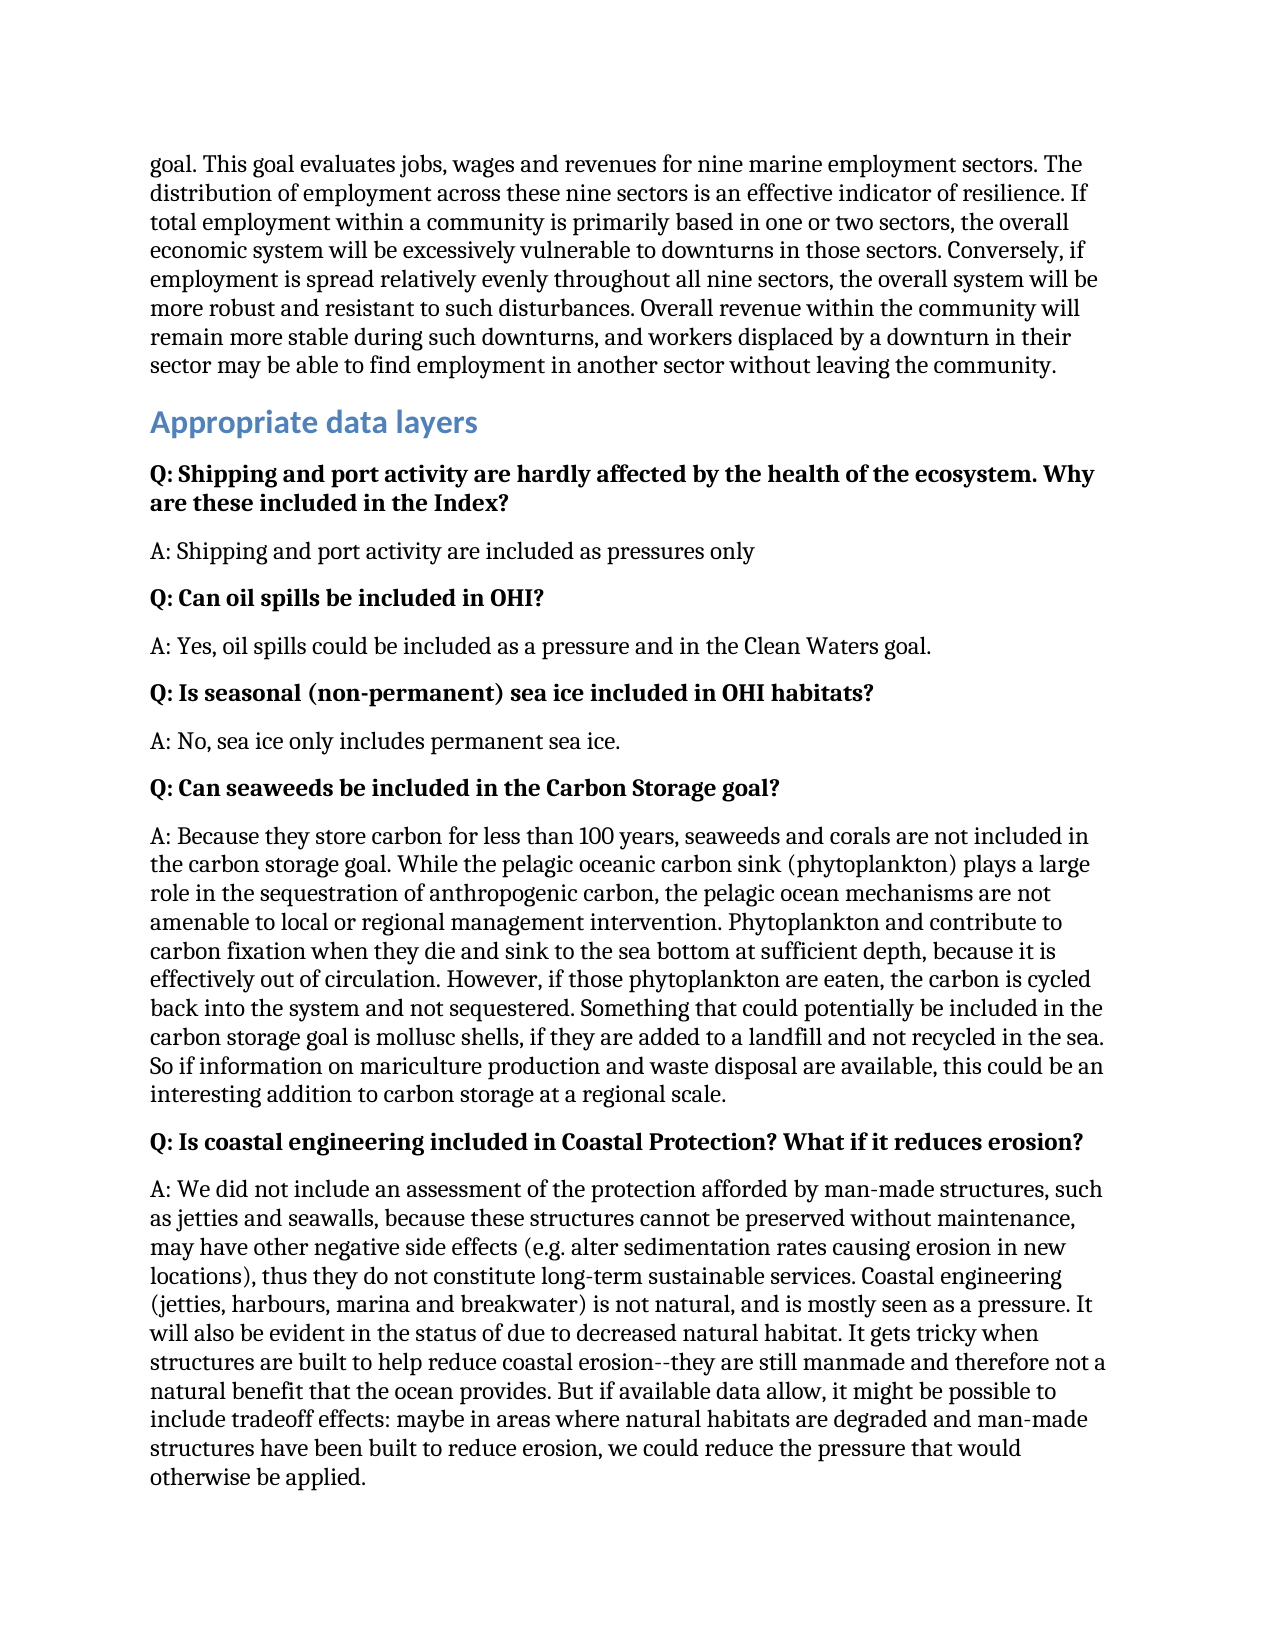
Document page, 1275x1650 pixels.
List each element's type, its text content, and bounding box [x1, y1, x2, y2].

text Q: Is seasonal (non-permanent) sea ice included in OHI habitats? [150, 679, 1125, 708]
text A: Yes, oil spills could be included as a pressure and in the Clean Waters goal. [150, 632, 1125, 660]
text A: Because they store carbon for less than 100 years, seaweeds and corals are not included in the carbon storage goal. While the pelagic oceanic carbon sink (phytoplankton) plays a large role in the sequestration of anthropogenic carbon, the pelagic ocean mechanisms are not amenable to local or regional management intervention. Phytoplankton and contribute to carbon fixation when they die and sink to the sea bottom at sufficient depth, because it is effectively out of circulation. However, if those phytoplankton are eaten, the carbon is cycled back into the system and not sequestered. Something that could potentially be included in the carbon storage goal is mollusc shells, if they are added to a landfill and not recycled in the sea. So if information on mariculture production and waste disposal are available, this could be an interesting addition to carbon storage at a regional scale. [150, 822, 1125, 1109]
text Q: Can oil spills be included in OHI? [150, 584, 1125, 613]
subtitle Appropriate data layers [150, 401, 1125, 442]
text Q: Can seaweeds be included in the Carbon Storage goal? [150, 774, 1125, 803]
text A: We did not include an assessment of the protection afforded by man-made structures, such as jetties and seawalls, because these structures cannot be preserved without maintenance, may have other negative side effects (e.g. alter sedimentation rates causing erosion in new locations), thus they do not constitute long-term sustainable services. Coastal engineering (jetties, harbours, marina and breakwater) is not natural, and is mostly seen as a pressure. It will also be evident in the status of due to decreased natural habitat. It gets tricky when structures are built to help reduce coastal erosion--they are still manmade and therefore not a natural benefit that the ocean provides. But if available data allow, it might be possible to include tradeoff effects: maybe in areas where natural habitats are degraded and man-made structures have been built to reduce erosion, we could reduce the pressure that would otherwise be applied. [150, 1175, 1125, 1492]
text Q: Shipping and port activity are hardly affected by the health of the ecosystem. Why are these included in the Index? [150, 460, 1125, 518]
text Q: Is coastal engineering included in Coastal Protection? What if it reduces erosion? [150, 1128, 1125, 1157]
text A: No, sea ice only includes permanent sea ice. [150, 727, 1125, 755]
text A: Shipping and port activity are included as pressures only [150, 537, 1125, 565]
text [150, 150, 1125, 380]
